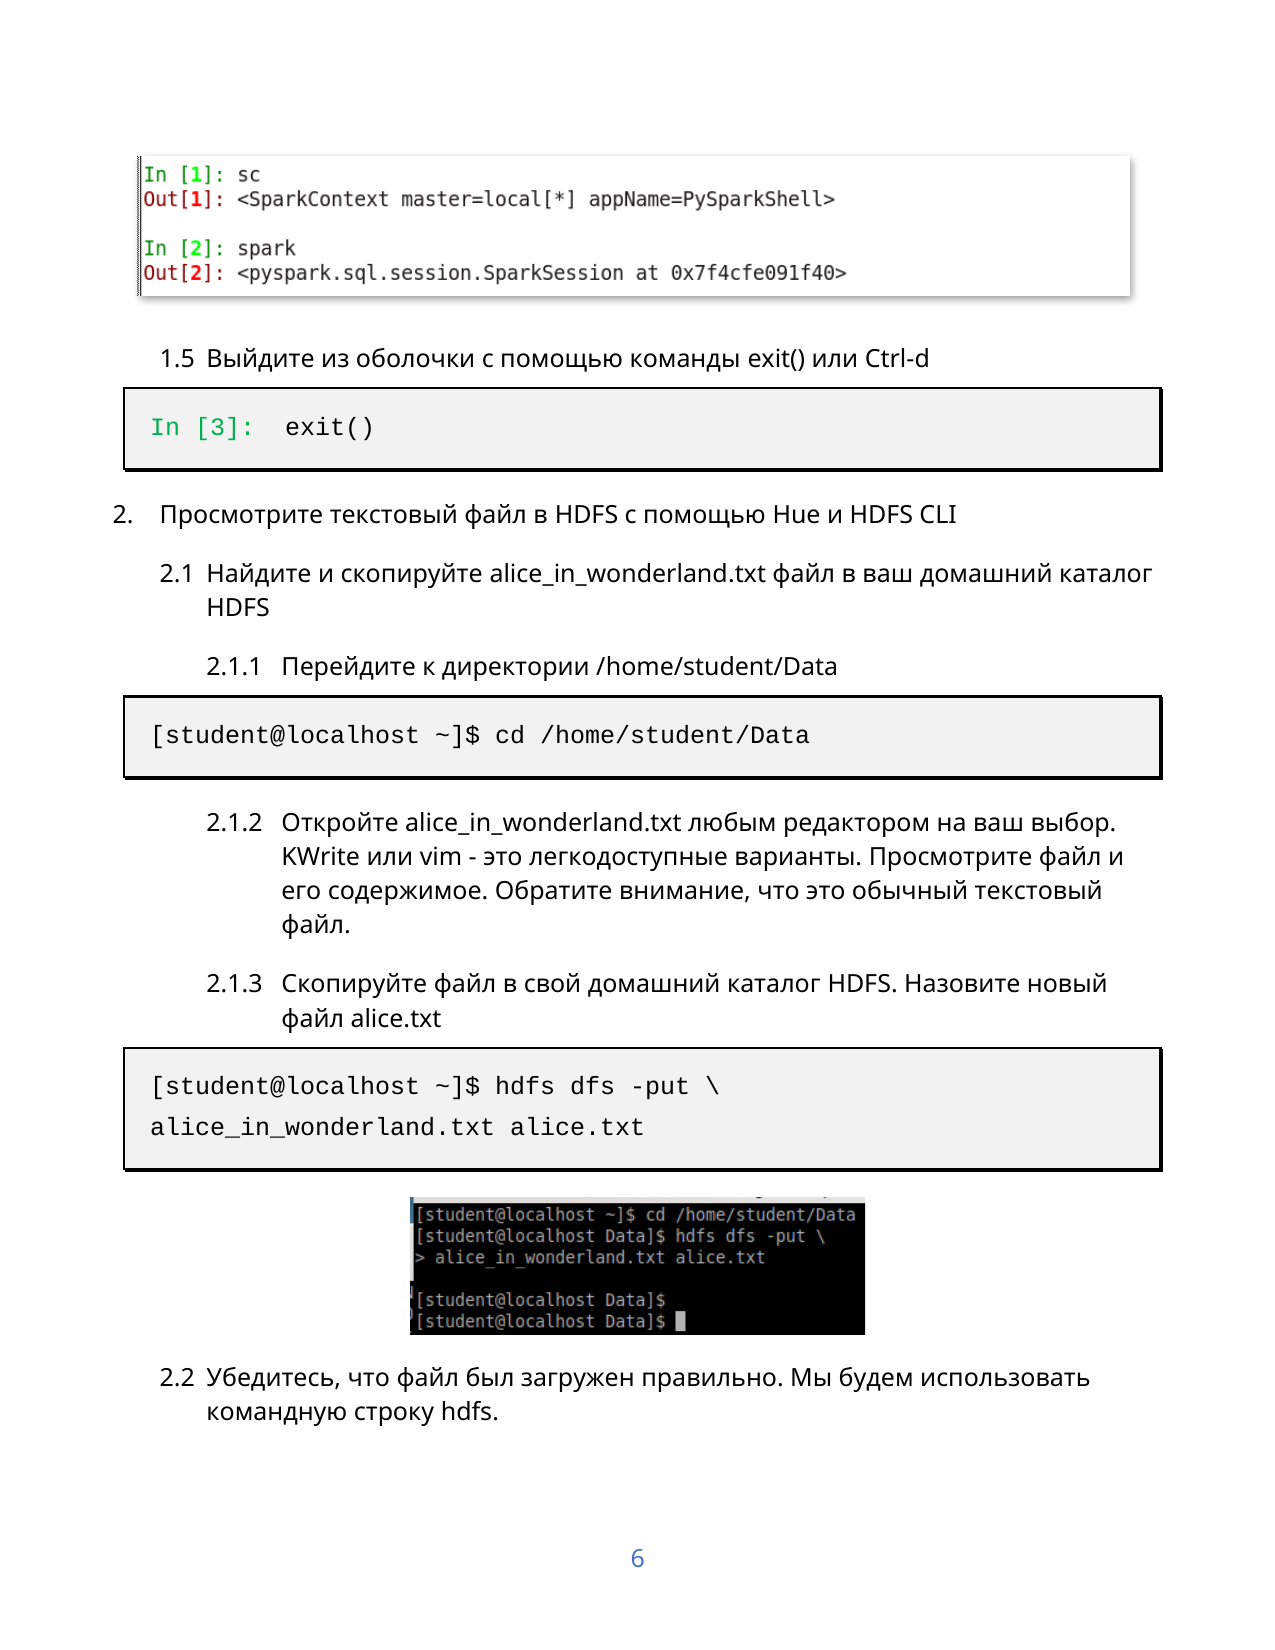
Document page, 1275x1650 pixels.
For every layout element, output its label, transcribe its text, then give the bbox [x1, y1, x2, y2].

text [student@localhost ~]$ cd /home/student/Data [125, 698, 1159, 776]
subtitle Убедитесь, что файл был загружен правильно. Мы будем использовать командную строку hdfs. [159, 1360, 1162, 1428]
picture [410, 1197, 866, 1335]
picture [137, 156, 1130, 296]
subtitle Найдите и скопируйте alice_in_wonderland.txt файл в ваш домашний каталог HDFS [159, 556, 1162, 624]
subtitle Перейдите к директории /home/student/Data [206, 649, 1162, 683]
text alice_in_wonderland.txt alice.txt [125, 1088, 1159, 1168]
text [student@localhost ~]$ hdfs dfs -put \ [125, 1049, 1159, 1088]
text In [3]: exit() [125, 389, 1159, 468]
subtitle Просмотрите текстовый файл в HDFS с помощью Hue и HDFS CLI [112, 497, 1162, 531]
subtitle Откройте alice_in_wonderland.txt любым редактором на ваш выбор. KWrite или vim - это легкодоступные варианты. Просмотрите файл и его содержимое. Обратите внимание, что это обычный текстовый файл. [206, 805, 1162, 941]
subtitle Выйдите из оболочки с помощью команды exit() или Ctrl-d [159, 340, 1162, 374]
subtitle Скопируйте файл в свой домашний каталог HDFS. Назовите новый файл alice.txt [206, 966, 1162, 1034]
